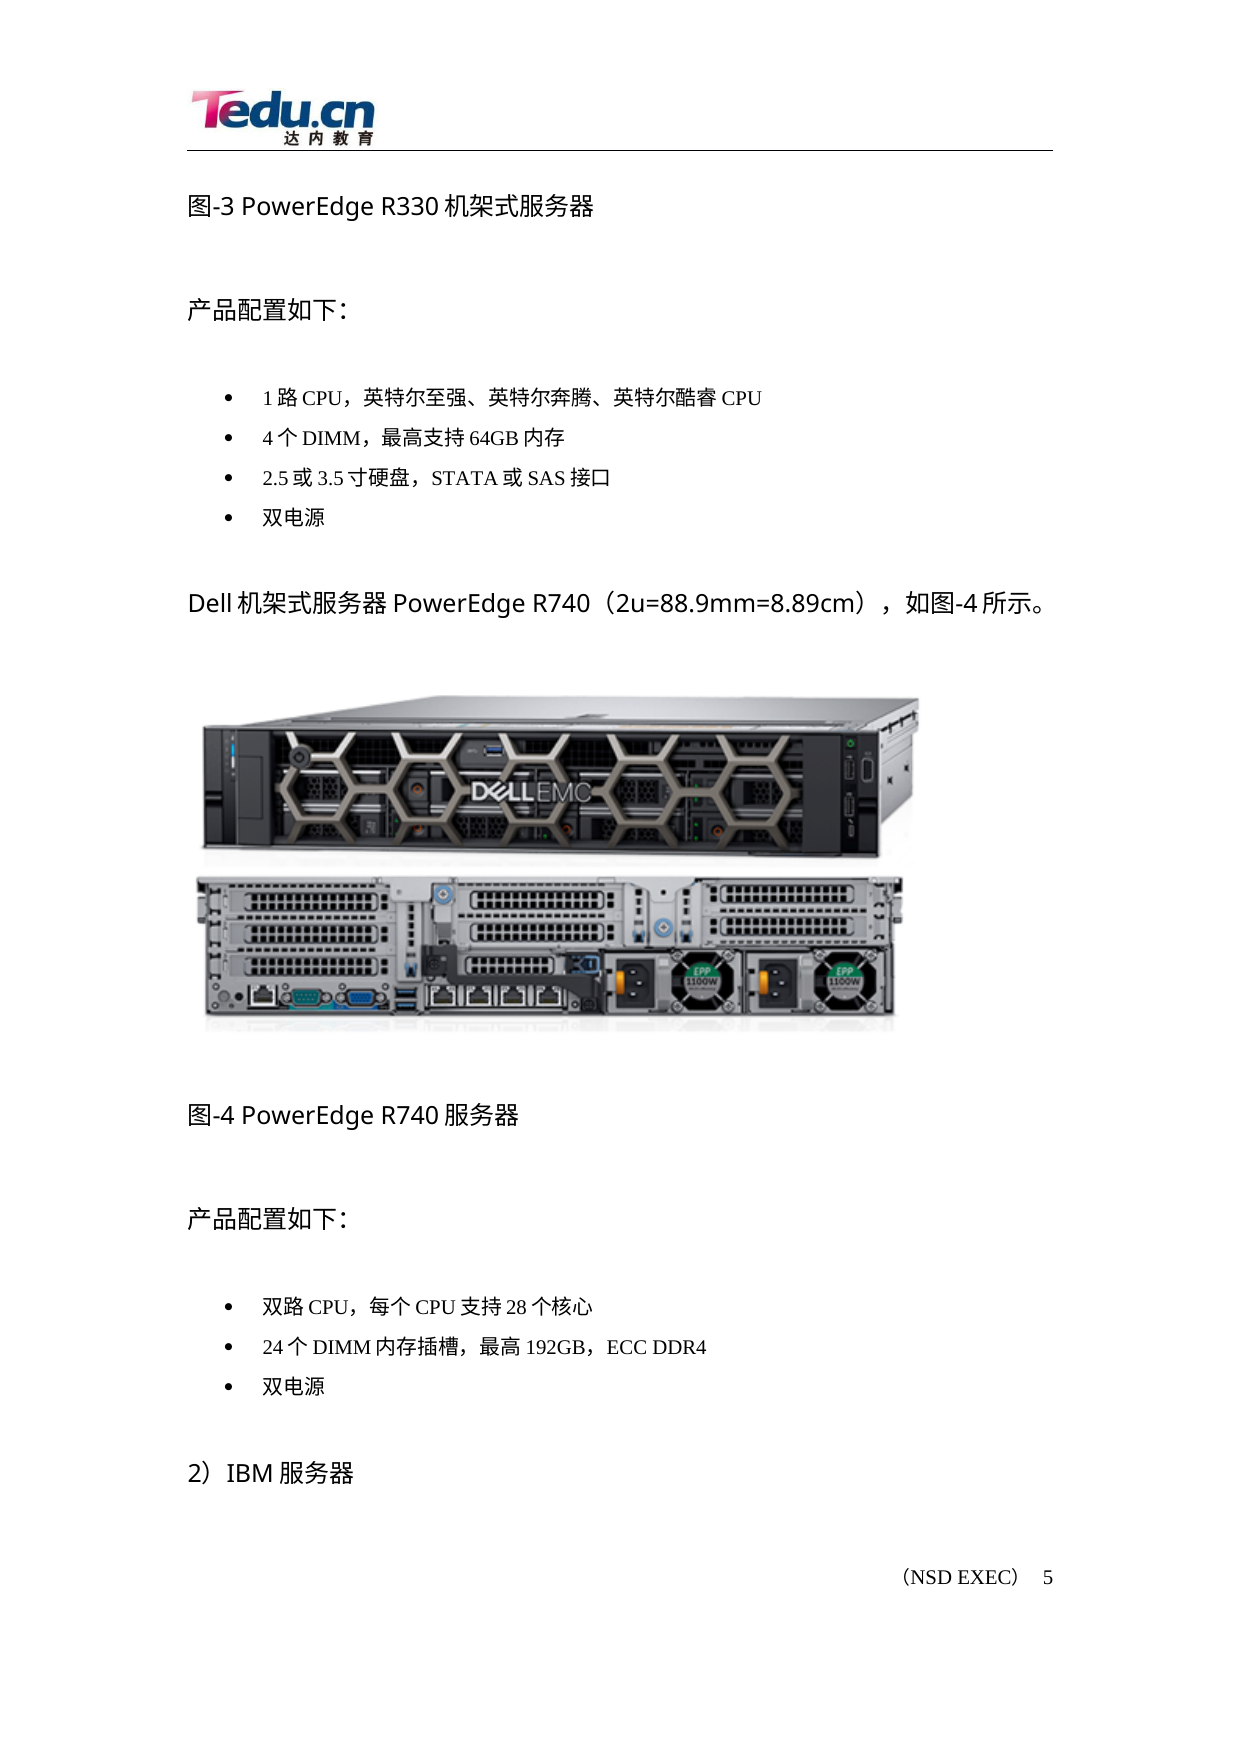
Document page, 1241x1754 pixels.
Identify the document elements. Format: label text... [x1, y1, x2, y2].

text 2）IBM服务器 [187, 1438, 1053, 1506]
list 双电源 [225, 1368, 1053, 1402]
list 24个DIMM内存插槽，最高192GB，ECC DDR4 [225, 1328, 1053, 1362]
text 图-3 PowerEdge R330机架式服务器 [187, 170, 1053, 238]
text 产品配置如下： [187, 1184, 1053, 1252]
list 双路CPU，每个CPU支持28个核心 [225, 1288, 1053, 1322]
list 2.5或3.5寸硬盘，STATA或SAS接口 [225, 459, 1053, 493]
text 产品配置如下： [187, 275, 1053, 343]
text Dell机架式服务器PowerEdge R740（2u=88.9mm=8.89cm），如图-4所示。 [187, 568, 1053, 636]
list 4个DIMM，最高支持64GB内存 [225, 419, 1053, 453]
picture [187, 88, 379, 148]
picture [187, 680, 936, 1038]
list 双电源 [225, 499, 1053, 533]
list 1路CPU，英特尔至强、英特尔奔腾、英特尔酷睿CPU [225, 379, 1053, 413]
text 图-4 PowerEdge R740服务器 [187, 1080, 1053, 1148]
